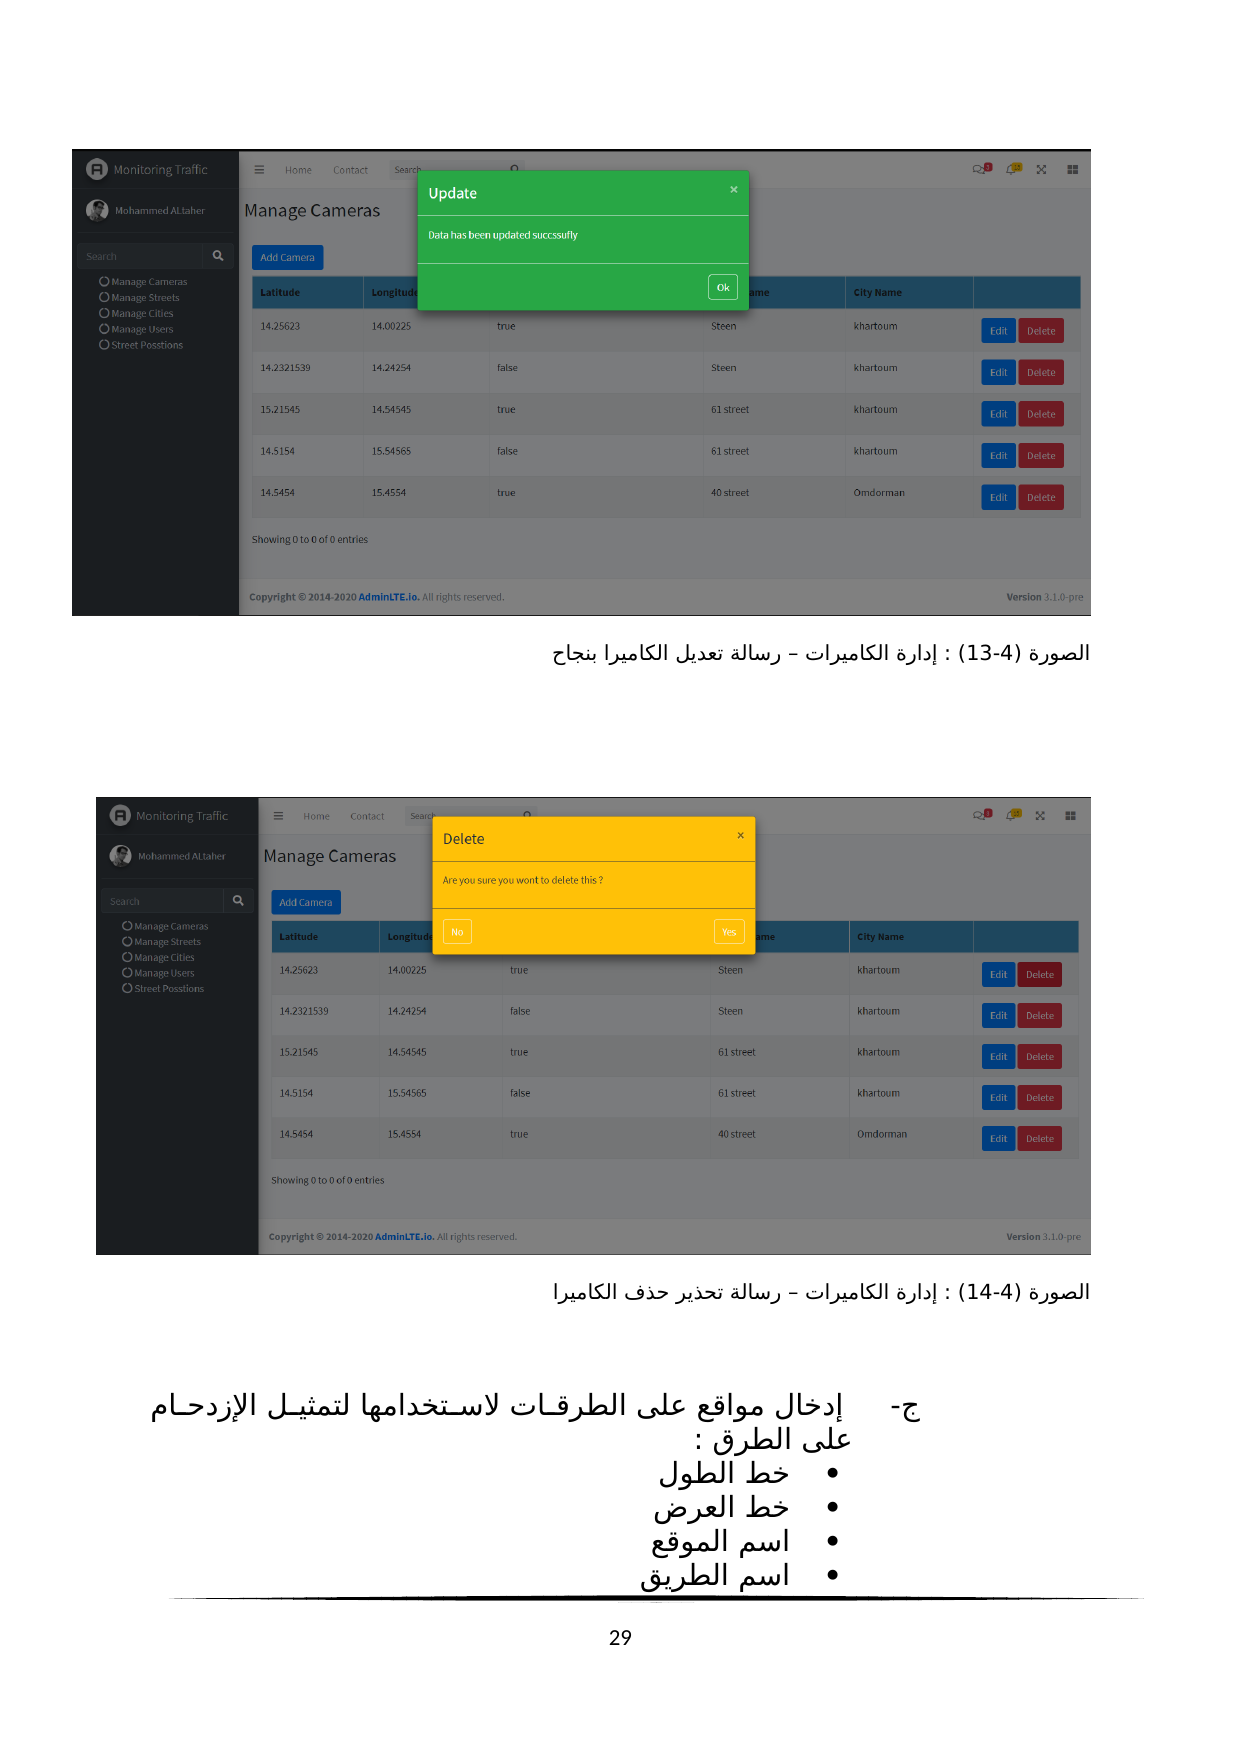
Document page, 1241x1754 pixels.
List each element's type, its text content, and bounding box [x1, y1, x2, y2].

text الصورة (4-13) : إدارة الكاميرات – رسالة تعديل الكاميرا بنجاح [150, 641, 1090, 665]
list خط العرض [150, 1490, 828, 1524]
list خط الطول [150, 1456, 828, 1490]
picture [96, 797, 1091, 1255]
list اسم الطريق [150, 1558, 828, 1592]
picture [168, 1594, 1144, 1603]
list اسم الموقع [150, 1524, 828, 1558]
list إدخال مواقع على الطرقات لاستخدامها لتمثيل الإزدحام على الطرق : [150, 1388, 890, 1456]
text الصورة (4-14) : إدارة الكاميرات – رسالة تحذير حذف الكاميرا [150, 1280, 1090, 1304]
picture [72, 149, 1091, 616]
